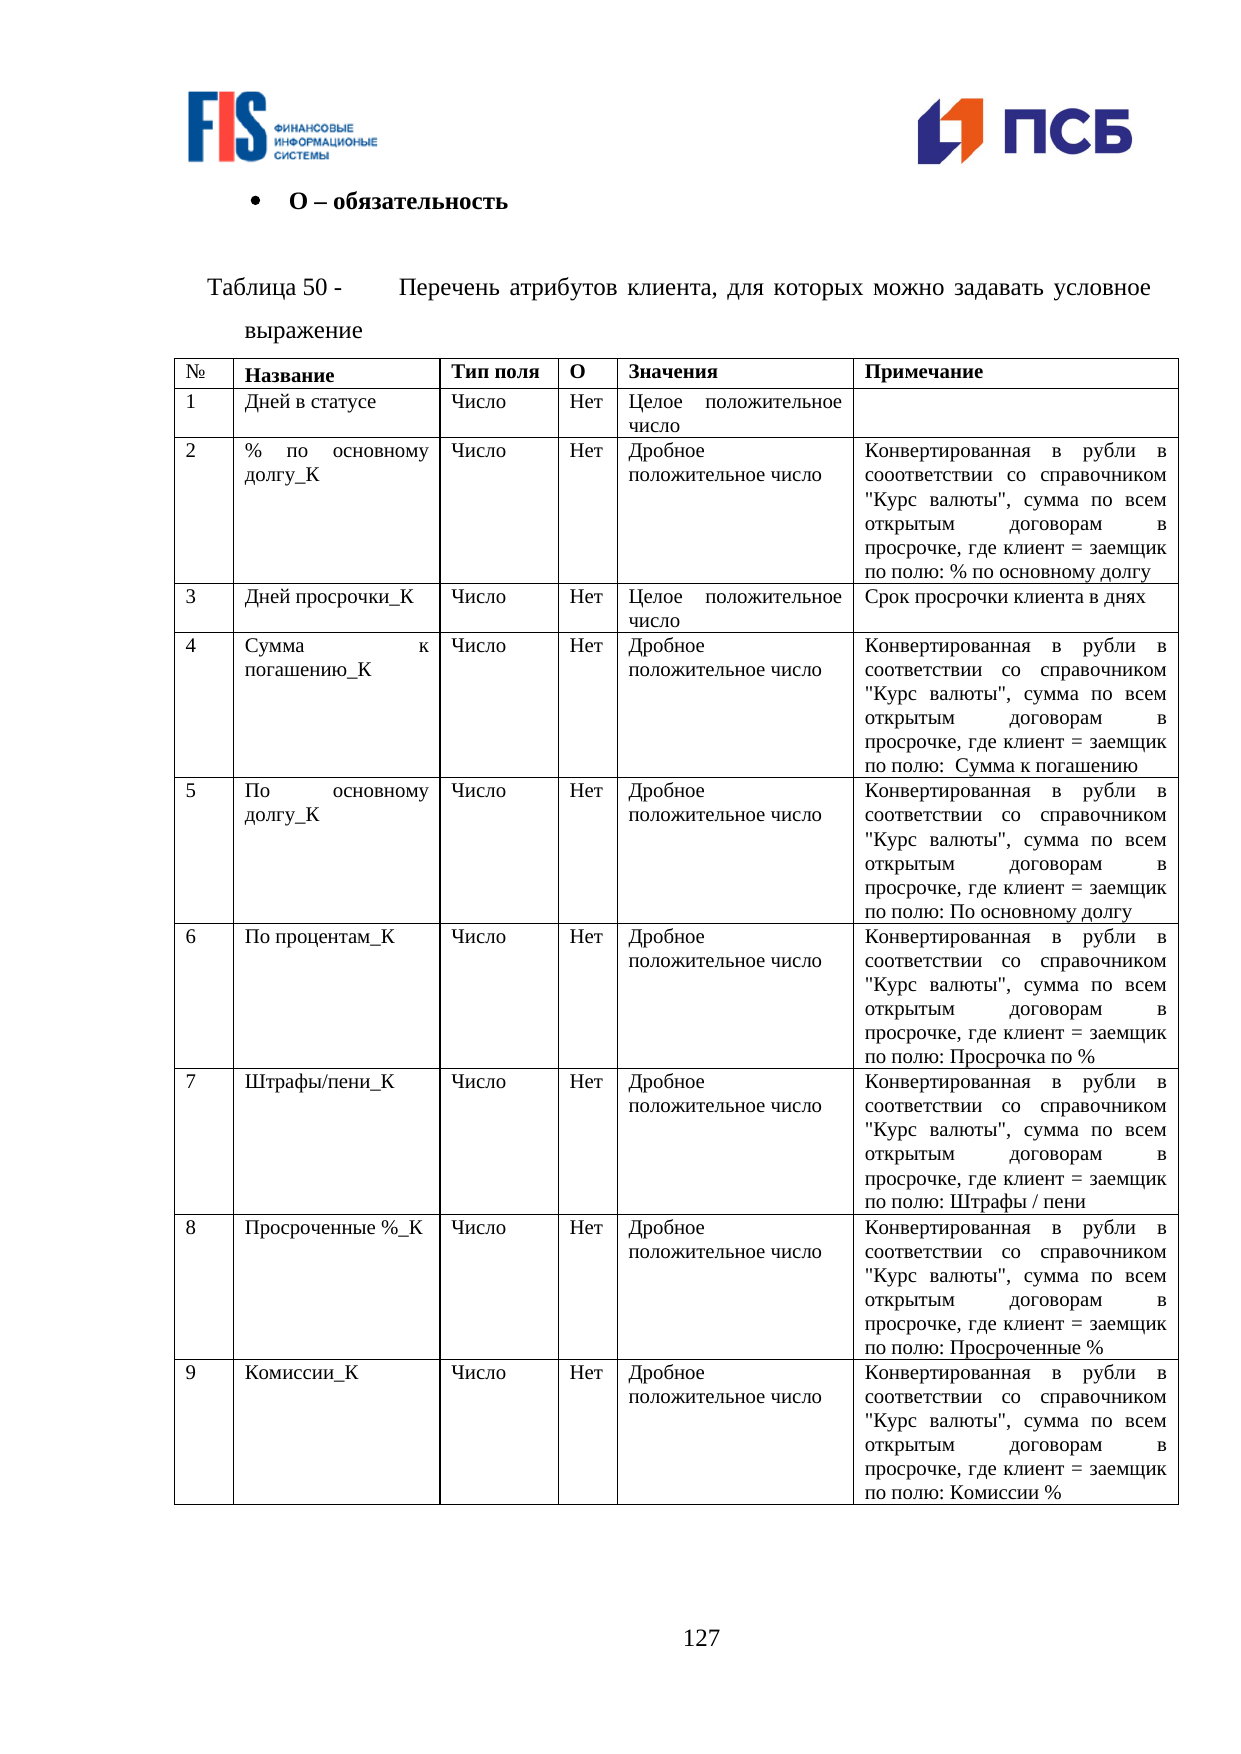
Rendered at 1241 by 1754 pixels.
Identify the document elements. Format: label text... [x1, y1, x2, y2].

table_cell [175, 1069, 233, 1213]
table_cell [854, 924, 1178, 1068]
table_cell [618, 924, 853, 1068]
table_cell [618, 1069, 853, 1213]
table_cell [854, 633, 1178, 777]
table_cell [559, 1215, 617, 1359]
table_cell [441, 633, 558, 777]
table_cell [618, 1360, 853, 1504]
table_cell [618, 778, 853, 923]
picture [177, 73, 383, 172]
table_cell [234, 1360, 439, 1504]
picture [909, 91, 1140, 172]
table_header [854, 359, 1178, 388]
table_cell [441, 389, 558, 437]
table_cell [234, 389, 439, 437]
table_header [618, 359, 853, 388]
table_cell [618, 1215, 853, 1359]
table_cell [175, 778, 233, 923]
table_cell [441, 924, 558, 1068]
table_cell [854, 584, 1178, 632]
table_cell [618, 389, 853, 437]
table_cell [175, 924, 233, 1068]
list О – обязательность [251, 186, 1152, 214]
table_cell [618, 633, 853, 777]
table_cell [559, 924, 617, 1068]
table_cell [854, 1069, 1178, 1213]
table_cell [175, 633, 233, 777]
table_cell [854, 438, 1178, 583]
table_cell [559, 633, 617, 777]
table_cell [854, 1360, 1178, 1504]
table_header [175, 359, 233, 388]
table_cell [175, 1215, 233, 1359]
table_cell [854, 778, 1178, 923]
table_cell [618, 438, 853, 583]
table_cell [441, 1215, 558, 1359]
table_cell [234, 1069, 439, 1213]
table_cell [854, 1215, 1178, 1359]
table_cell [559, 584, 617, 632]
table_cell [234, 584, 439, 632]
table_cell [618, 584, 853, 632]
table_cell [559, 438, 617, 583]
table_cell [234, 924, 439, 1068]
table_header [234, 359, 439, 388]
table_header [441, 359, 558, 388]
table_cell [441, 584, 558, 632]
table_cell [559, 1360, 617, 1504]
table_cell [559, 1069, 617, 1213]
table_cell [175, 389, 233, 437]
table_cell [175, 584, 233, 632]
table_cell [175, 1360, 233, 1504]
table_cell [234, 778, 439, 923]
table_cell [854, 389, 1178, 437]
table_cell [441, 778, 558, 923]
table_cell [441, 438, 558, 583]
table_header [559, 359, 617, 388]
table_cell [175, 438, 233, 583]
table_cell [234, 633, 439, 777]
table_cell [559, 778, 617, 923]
subtitle Перечень атрибутов клиента, для которых можно задавать условное выражение [207, 272, 1152, 344]
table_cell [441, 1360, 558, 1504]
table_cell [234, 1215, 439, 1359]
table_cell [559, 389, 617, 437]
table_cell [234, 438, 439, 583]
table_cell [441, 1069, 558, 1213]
